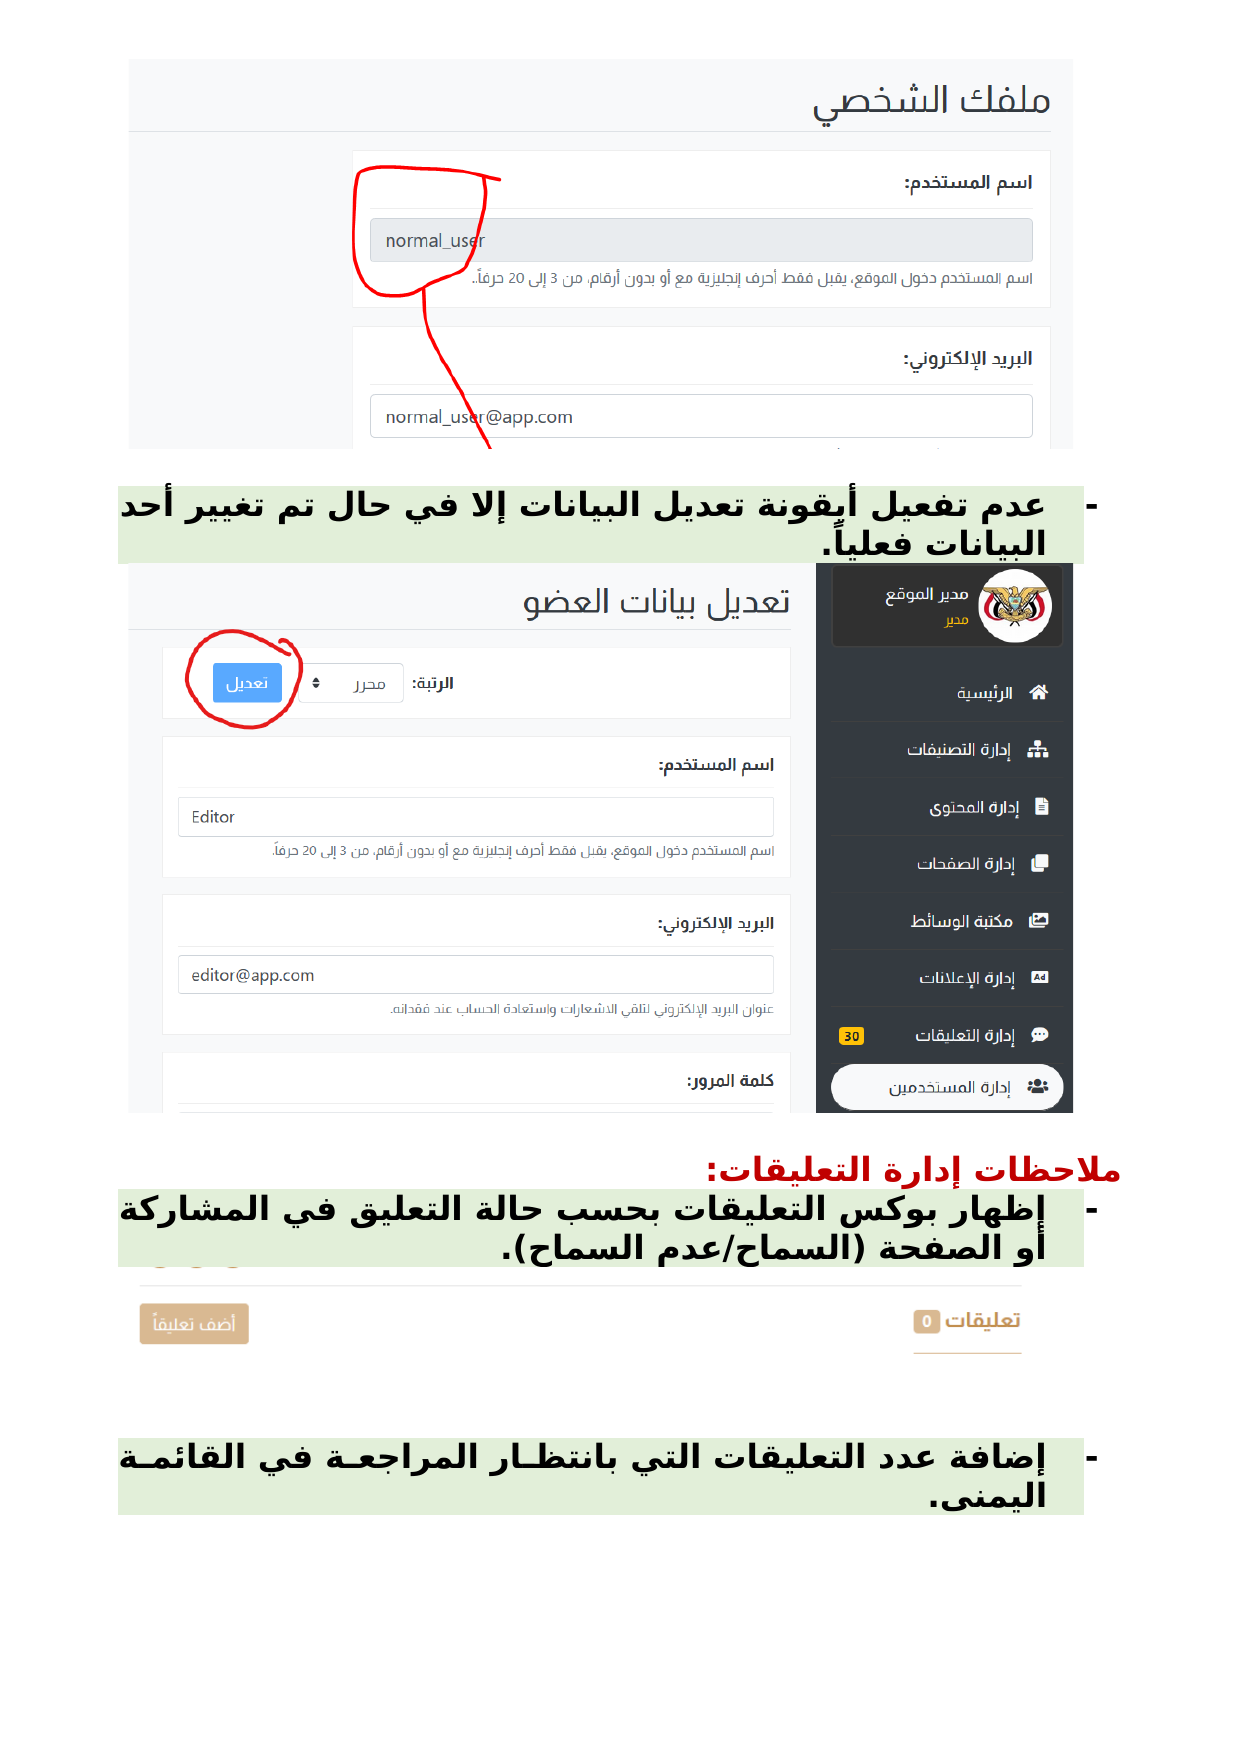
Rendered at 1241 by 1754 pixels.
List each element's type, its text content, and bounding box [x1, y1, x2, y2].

list إظهار بوكس التعليقات بحسب حالة التعليق في المشاركة أو الصفحة (السماح/عدم السماح). [118, 1189, 1084, 1267]
picture [128, 563, 1074, 1113]
picture [128, 59, 1074, 449]
list عدم تفعيل أيقونة تعديل البيانات إلا في حال تم تغيير أحد البيانات فعلياً. [118, 486, 1084, 564]
picture [128, 1267, 1074, 1401]
list إضافة عدد التعليقات التي بانتظار المراجعة في القائمة اليمنى. [118, 1438, 1084, 1515]
subtitle ملاحظات إدارة التعليقات: [118, 1151, 1122, 1189]
